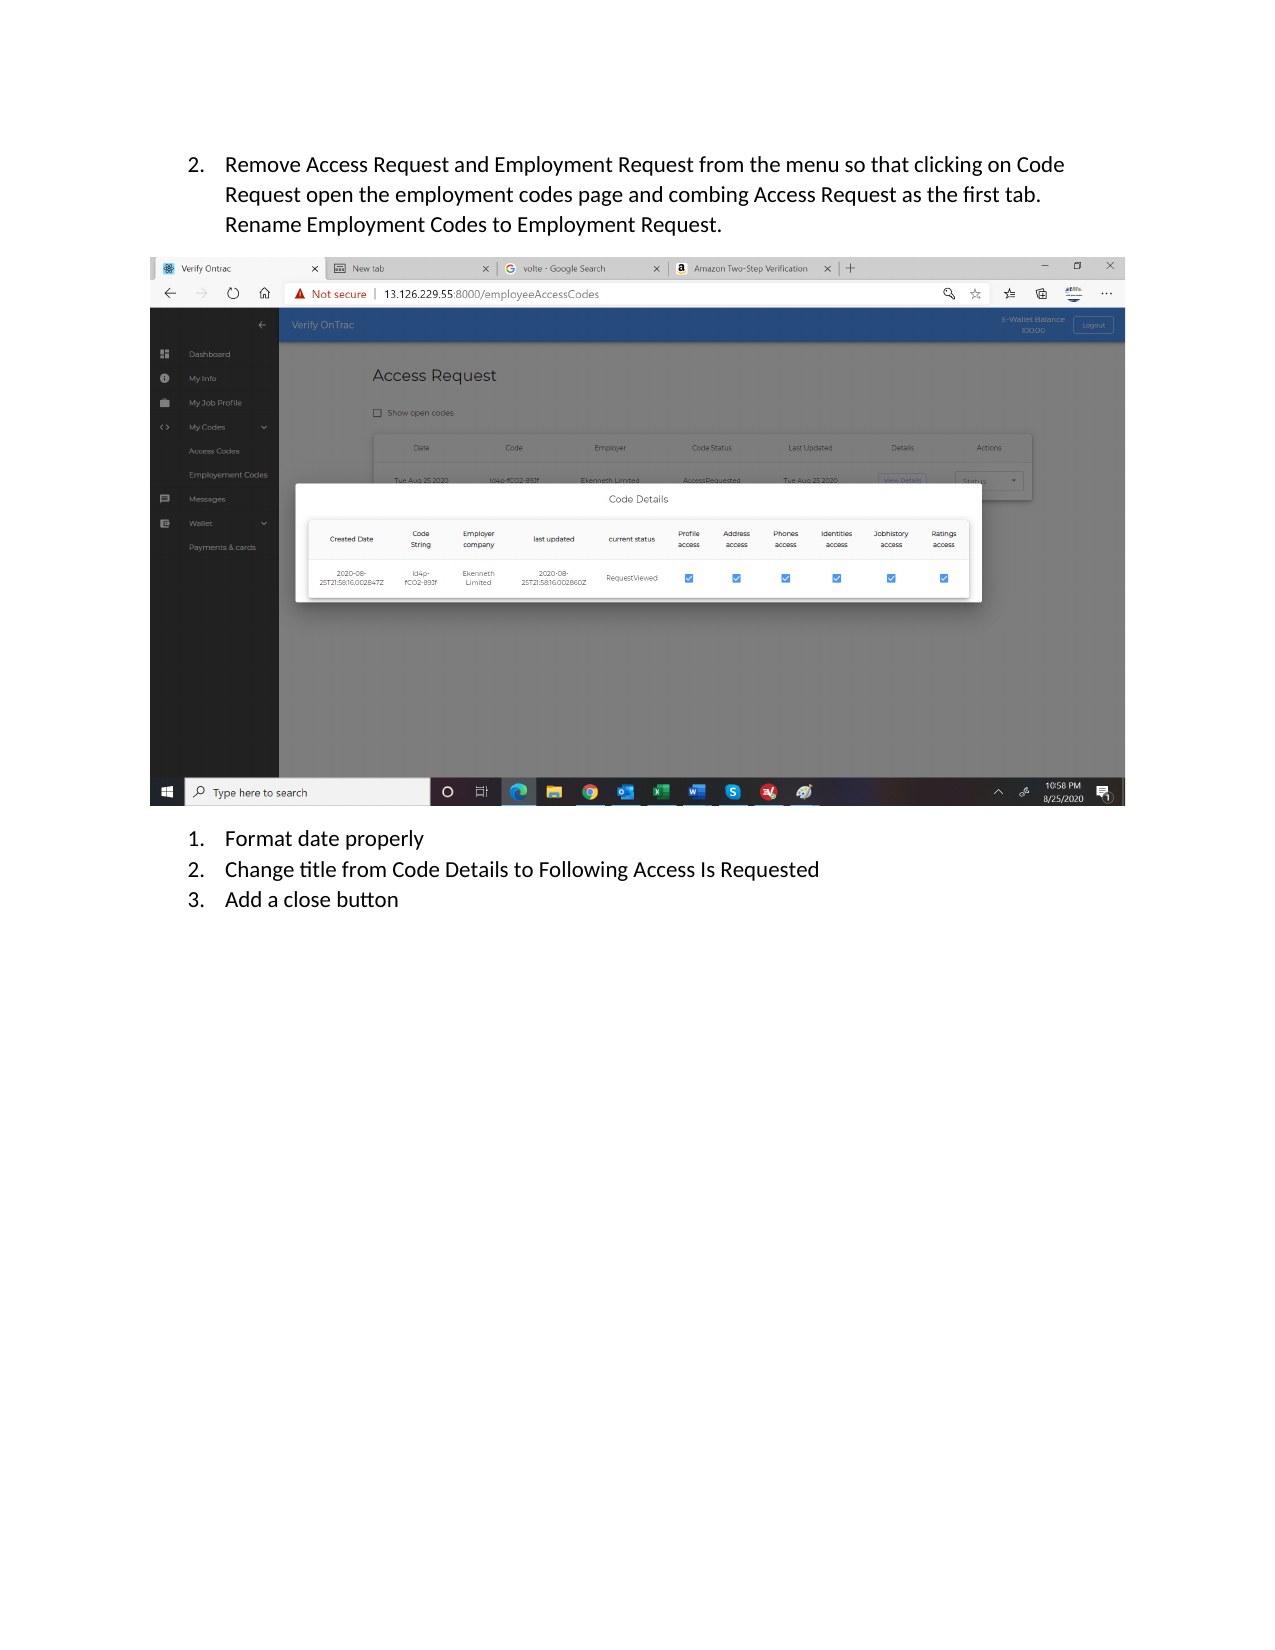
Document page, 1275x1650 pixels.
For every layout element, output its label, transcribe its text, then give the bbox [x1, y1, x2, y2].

list Remove Access Request and Employment Request from the menu so that clicking on Code Request open the employment codes page and combing Access Request as the first tab. Rename Employment Codes to Employment Request. [187, 150, 1125, 238]
list Format date properly [187, 824, 1125, 853]
list Change title from Code Details to Following Access Is Requested [187, 855, 1125, 883]
list Add a close button [187, 885, 1125, 913]
picture [150, 257, 1125, 806]
